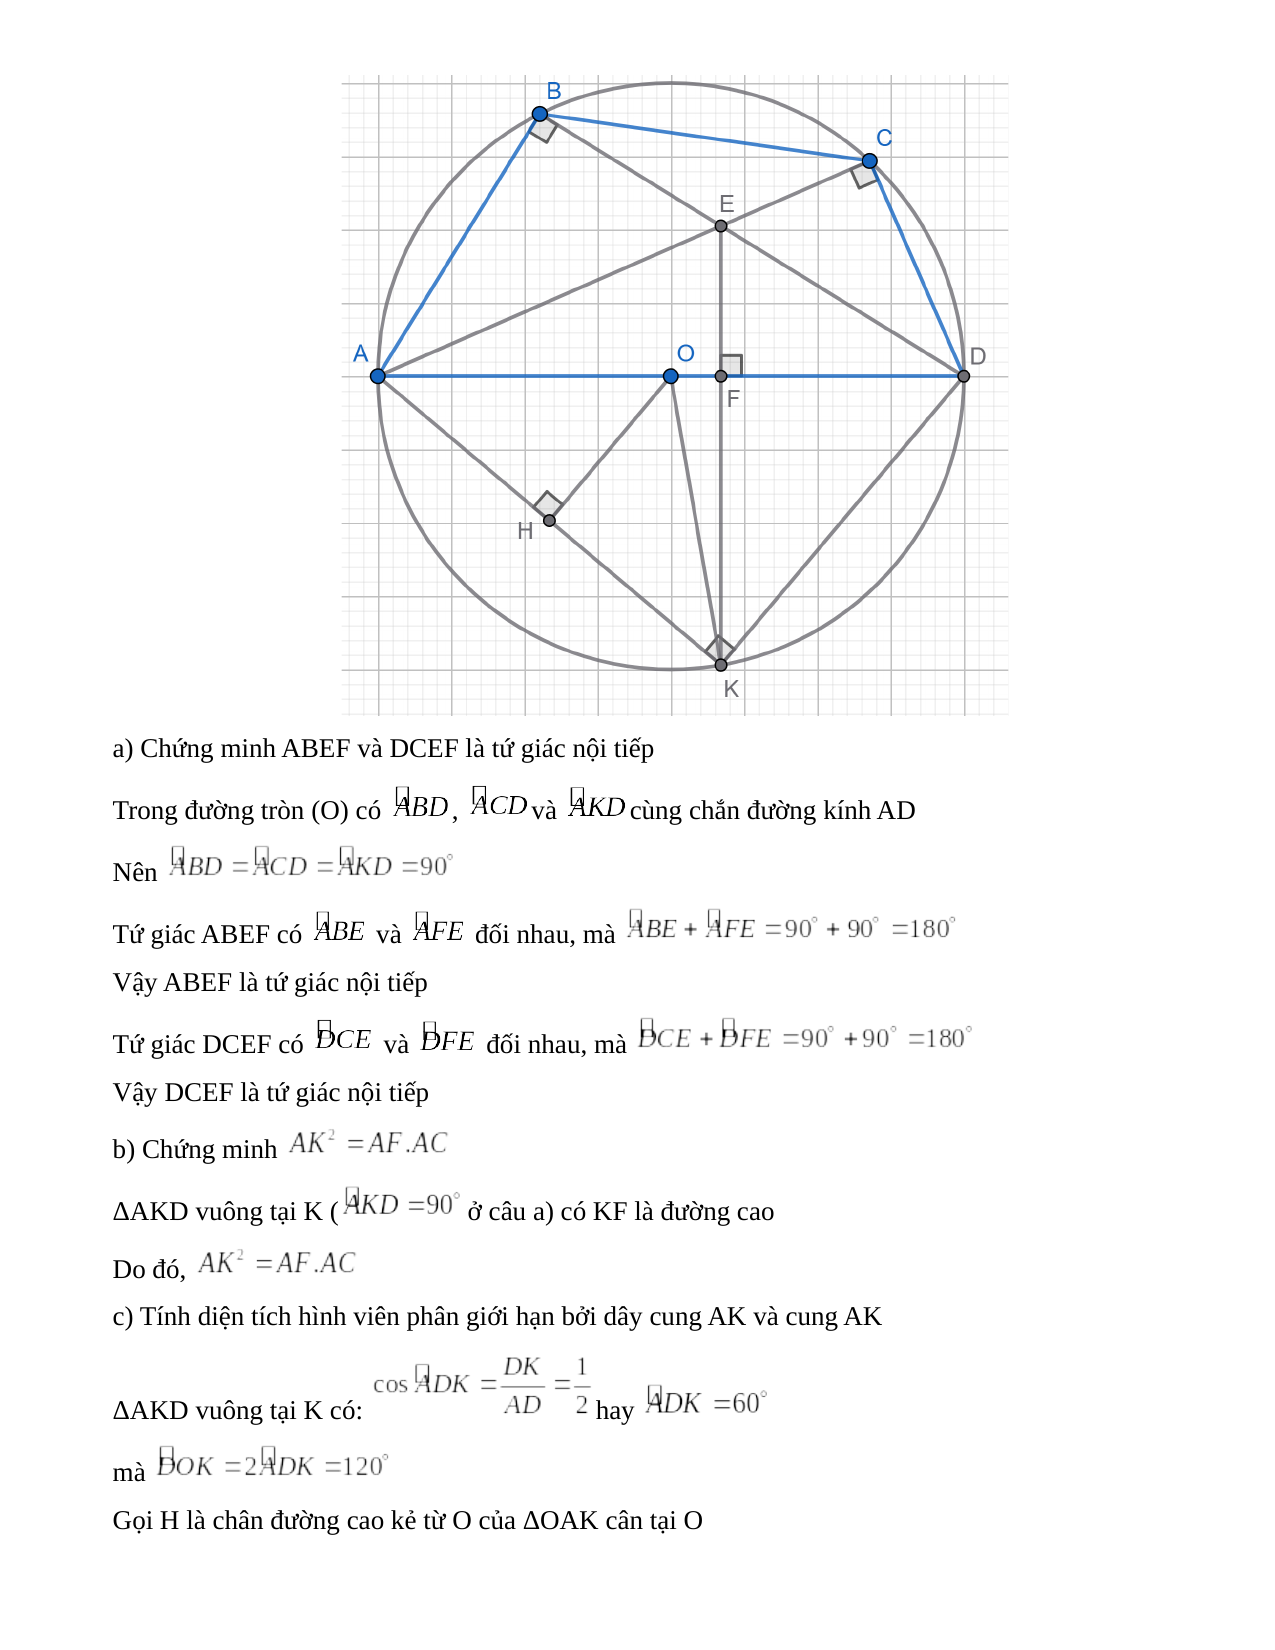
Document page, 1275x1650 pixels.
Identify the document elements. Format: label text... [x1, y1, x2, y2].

text Trong đường tròn (O) có , và cùng chắn đường kính AD [112, 780, 1237, 825]
text Tứ giác DCEF có và đối nhau, mà [112, 1014, 1237, 1059]
text b) Chứng minh [112, 1124, 1237, 1164]
text Nên [112, 842, 1237, 887]
text a) Chứng minh ABEF và DCEF là tứ giác nội tiếp [112, 732, 1237, 763]
text c) Tính diện tích hình viên phân giới hạn bởi dây cung AK và cung AK [112, 1301, 1237, 1332]
text Vậy DCEF là tứ giác nội tiếp [112, 1076, 1237, 1107]
text ΔAKD vuông tại K (ở câu a) có KF là đường cao [112, 1181, 1237, 1227]
text mà [112, 1442, 1237, 1487]
text Vậy ABEF là tứ giác nội tiếp [112, 966, 1237, 997]
text Gọi H là chân đường cao kẻ từ O của ΔOAK cân tại O [112, 1504, 1237, 1535]
text ΔAKD vuông tại K có: hay [112, 1348, 1237, 1425]
text Tứ giác ABEF có và đối nhau, mà [112, 904, 1237, 949]
text Do đó, [112, 1243, 1237, 1284]
picture [341, 75, 1009, 716]
